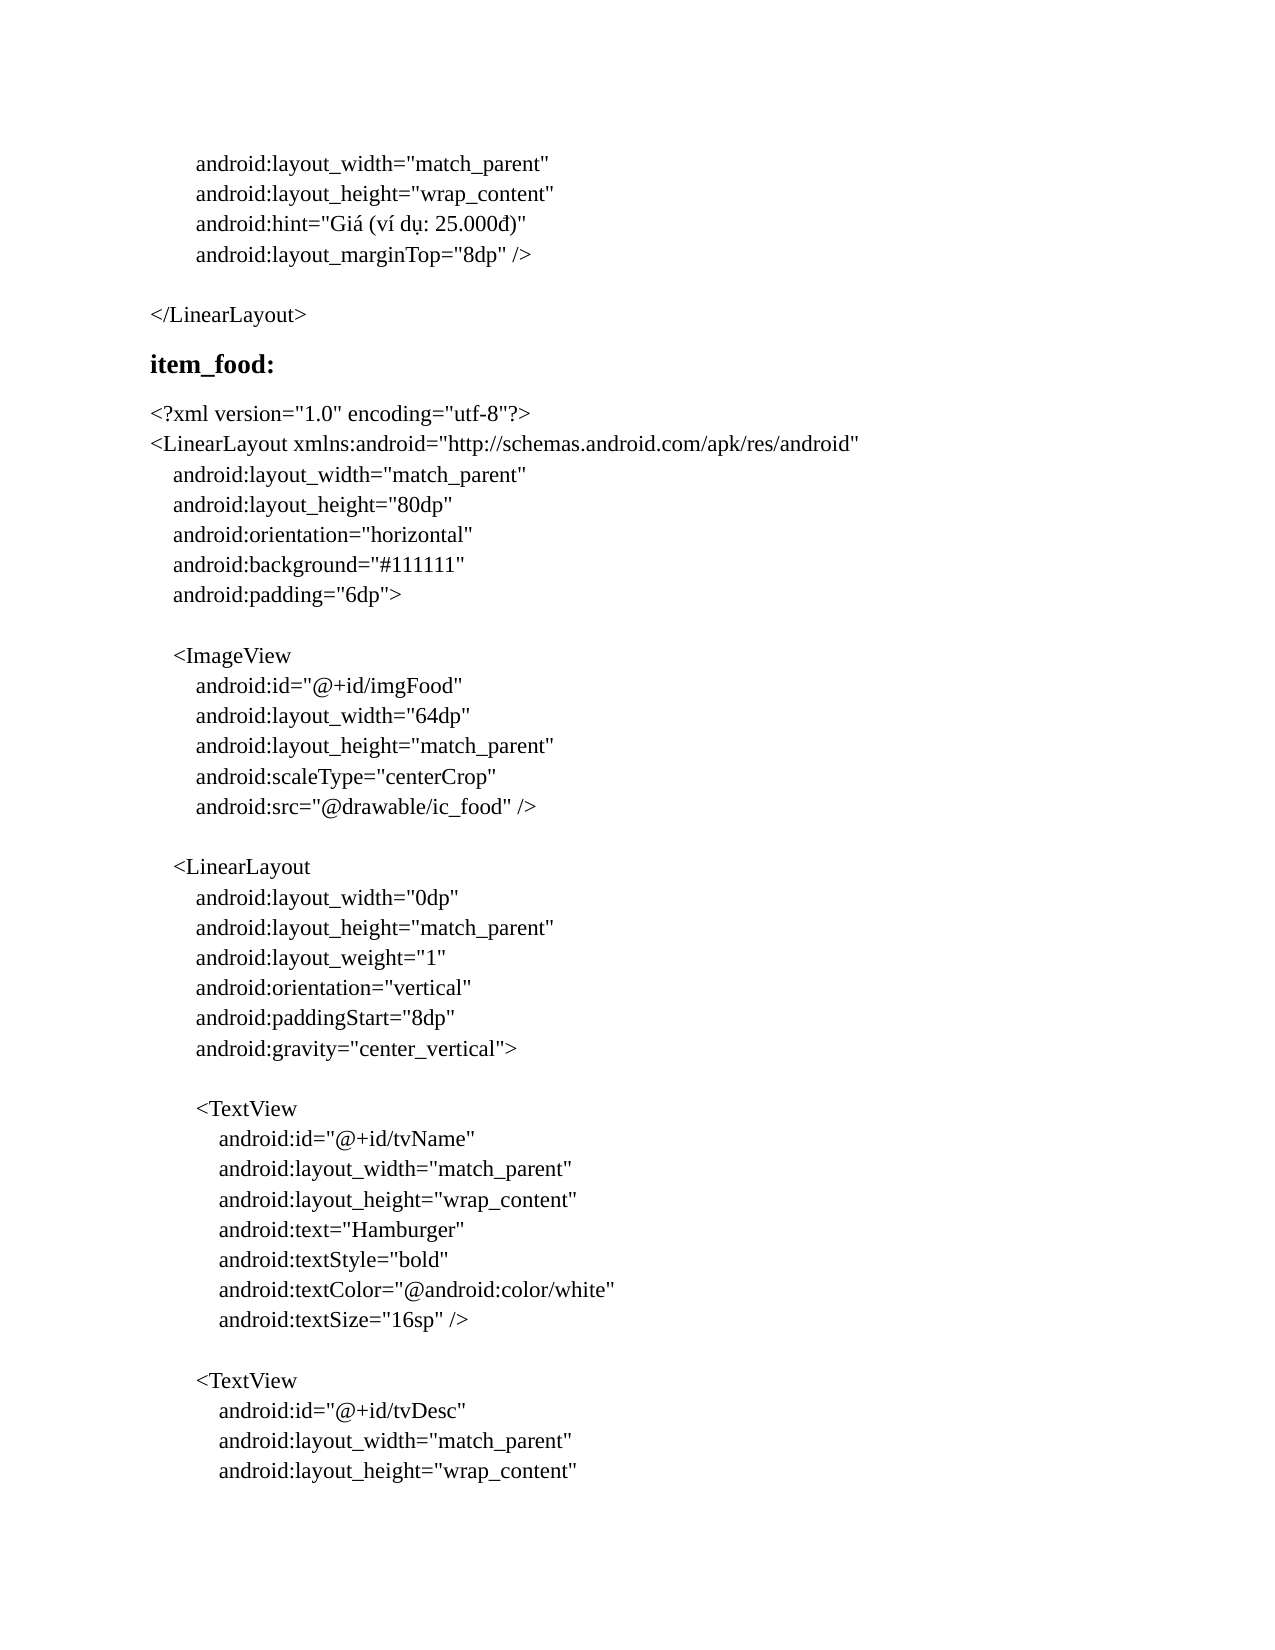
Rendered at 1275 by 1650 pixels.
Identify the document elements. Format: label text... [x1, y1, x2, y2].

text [150, 400, 1125, 1484]
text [150, 150, 1125, 327]
text item_food: [150, 348, 1125, 379]
